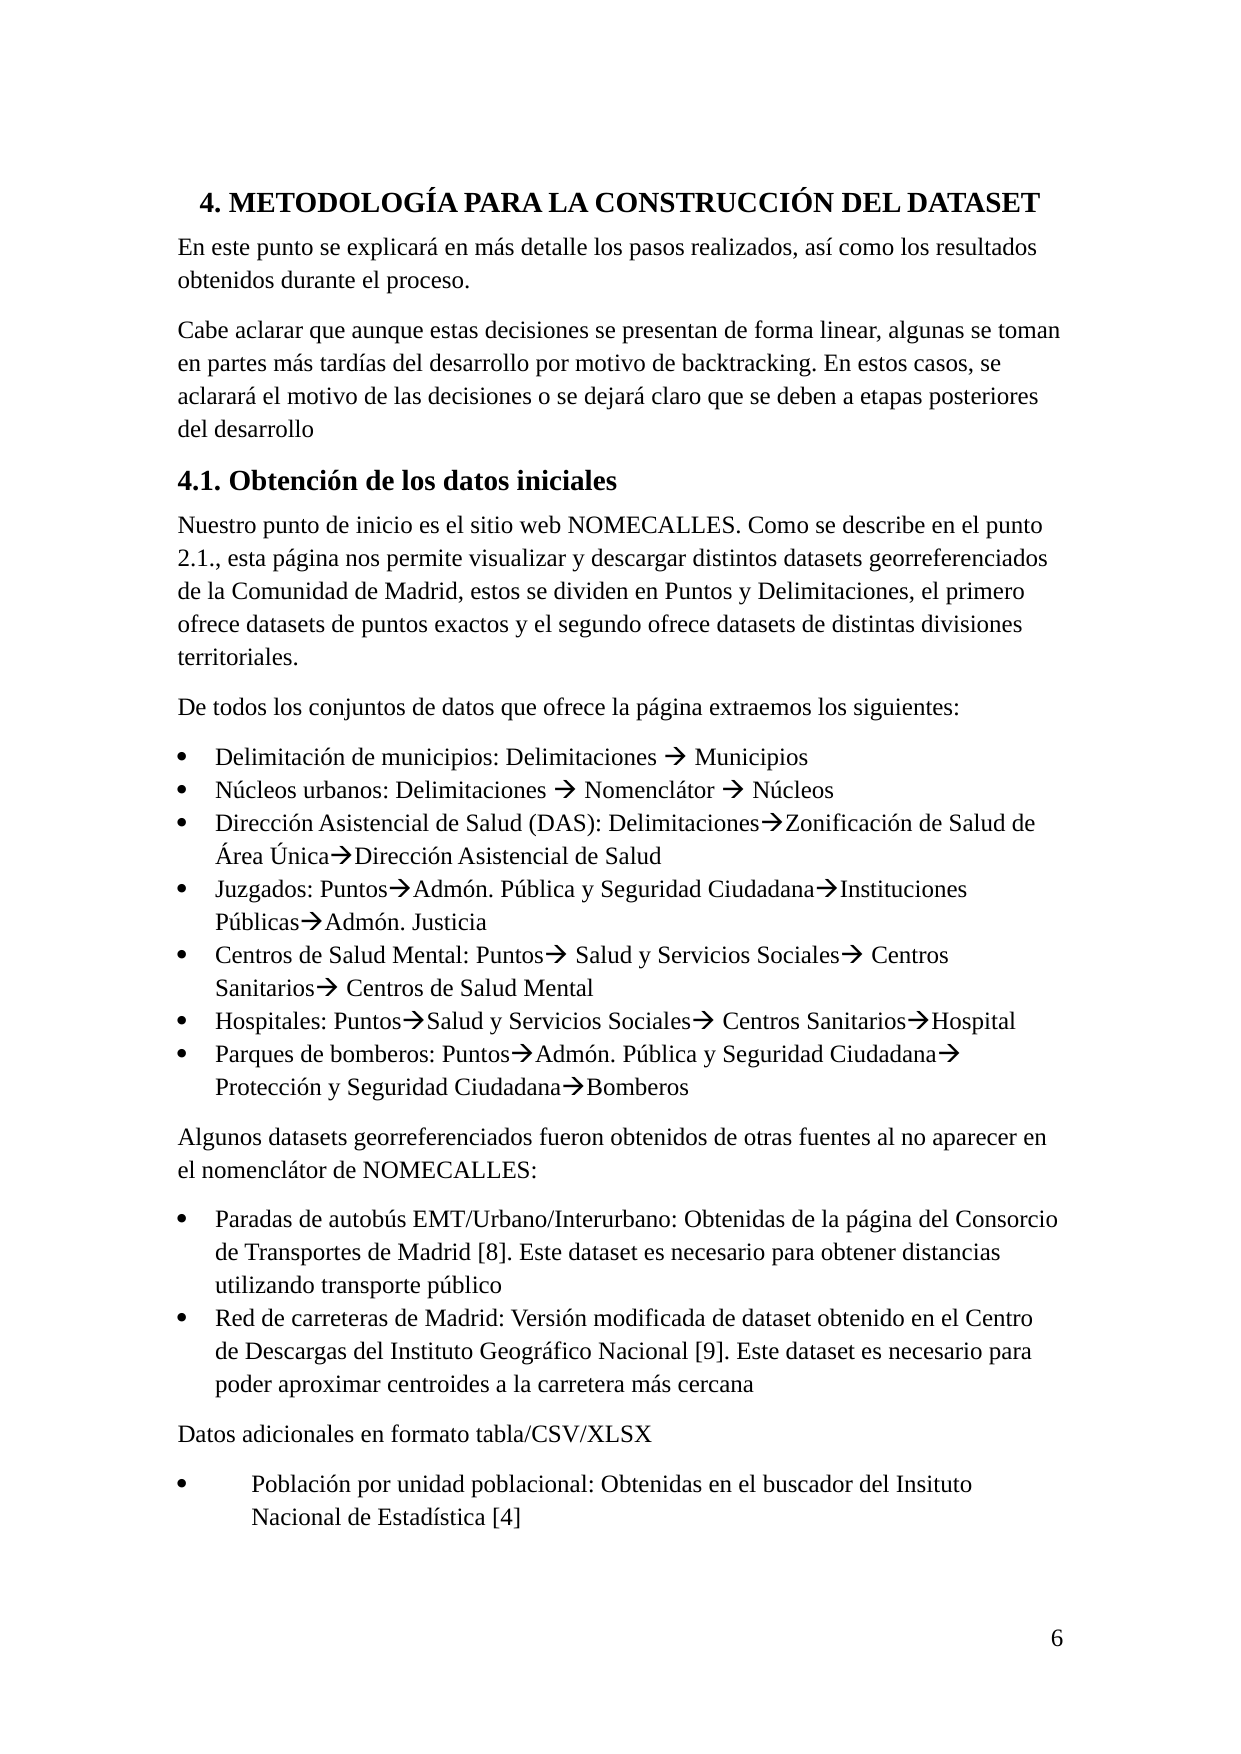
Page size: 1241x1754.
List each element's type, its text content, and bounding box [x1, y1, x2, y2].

text En este punto se explicará en más detalle los pasos realizados, así como los resultados obtenidos durante el proceso. [177, 232, 1063, 294]
subtitle 4.1. Obtención de los datos iniciales [177, 463, 1063, 497]
text Nuestro punto de inicio es el sitio web NOMECALLES. Como se describe en el punto 2.1., esta página nos permite visualizar y descargar distintos datasets georreferenciados de la Comunidad de Madrid, estos se dividen en Puntos y Delimitaciones, el primero ofrece datasets de puntos exactos y el segundo ofrece datasets de distintas divisiones territoriales. [177, 510, 1063, 671]
text Cabe aclarar que aunque estas decisiones se presentan de forma linear, algunas se toman en partes más tardías del desarrollo por motivo de backtracking. En estos casos, se aclarará el motivo de las decisiones o se dejará claro que se deben a etapas posteriores del desarrollo [177, 315, 1063, 442]
text De todos los conjuntos de datos que ofrece la página extraemos los siguientes: [177, 692, 1063, 721]
text Datos adicionales en formato tabla/CSV/XLSX [177, 1419, 1063, 1448]
list Parques de bomberos: PuntosAdmón. Pública y Seguridad Ciudadana Protección y Seguridad CiudadanaBomberos [177, 1039, 1063, 1101]
list Núcleos urbanos: Delimitaciones Nomenclátor Núcleos [177, 775, 1063, 803]
text Algunos datasets georreferenciados fueron obtenidos de otras fuentes al no aparecer en el nomenclátor de NOMECALLES: [177, 1122, 1063, 1183]
list Dirección Asistencial de Salud (DAS): DelimitacionesZonificación de Salud de Área ÚnicaDirección Asistencial de Salud [177, 808, 1063, 869]
subtitle 4. METODOLOGÍA PARA LA CONSTRUCCIÓN DEL DATASET [177, 185, 1063, 219]
list Población por unidad poblacional: Obtenidas en el buscador del Insituto Nacional de Estadística [177, 1469, 1063, 1531]
list Hospitales: PuntosSalud y Servicios Sociales Centros SanitariosHospital [177, 1006, 1063, 1035]
list Paradas de autobús EMT/Urbano/Interurbano: Obtenidas de la página del Consorcio de Transportes de Madrid . Este dataset es necesario para obtener distancias utilizando transporte público [177, 1204, 1063, 1299]
list Red de carreteras de Madrid: Versión modificada de dataset obtenido en el Centro de Descargas del Instituto Geográfico Nacional . Este dataset es necesario para poder aproximar centroides a la carretera más cercana [177, 1303, 1063, 1398]
list Delimitación de municipios: Delimitaciones Municipios [177, 742, 1063, 771]
list Juzgados: PuntosAdmón. Pública y Seguridad CiudadanaInstituciones PúblicasAdmón. Justicia [177, 874, 1063, 936]
list Centros de Salud Mental: Puntos Salud y Servicios Sociales Centros Sanitarios Centros de Salud Mental [177, 940, 1063, 1002]
